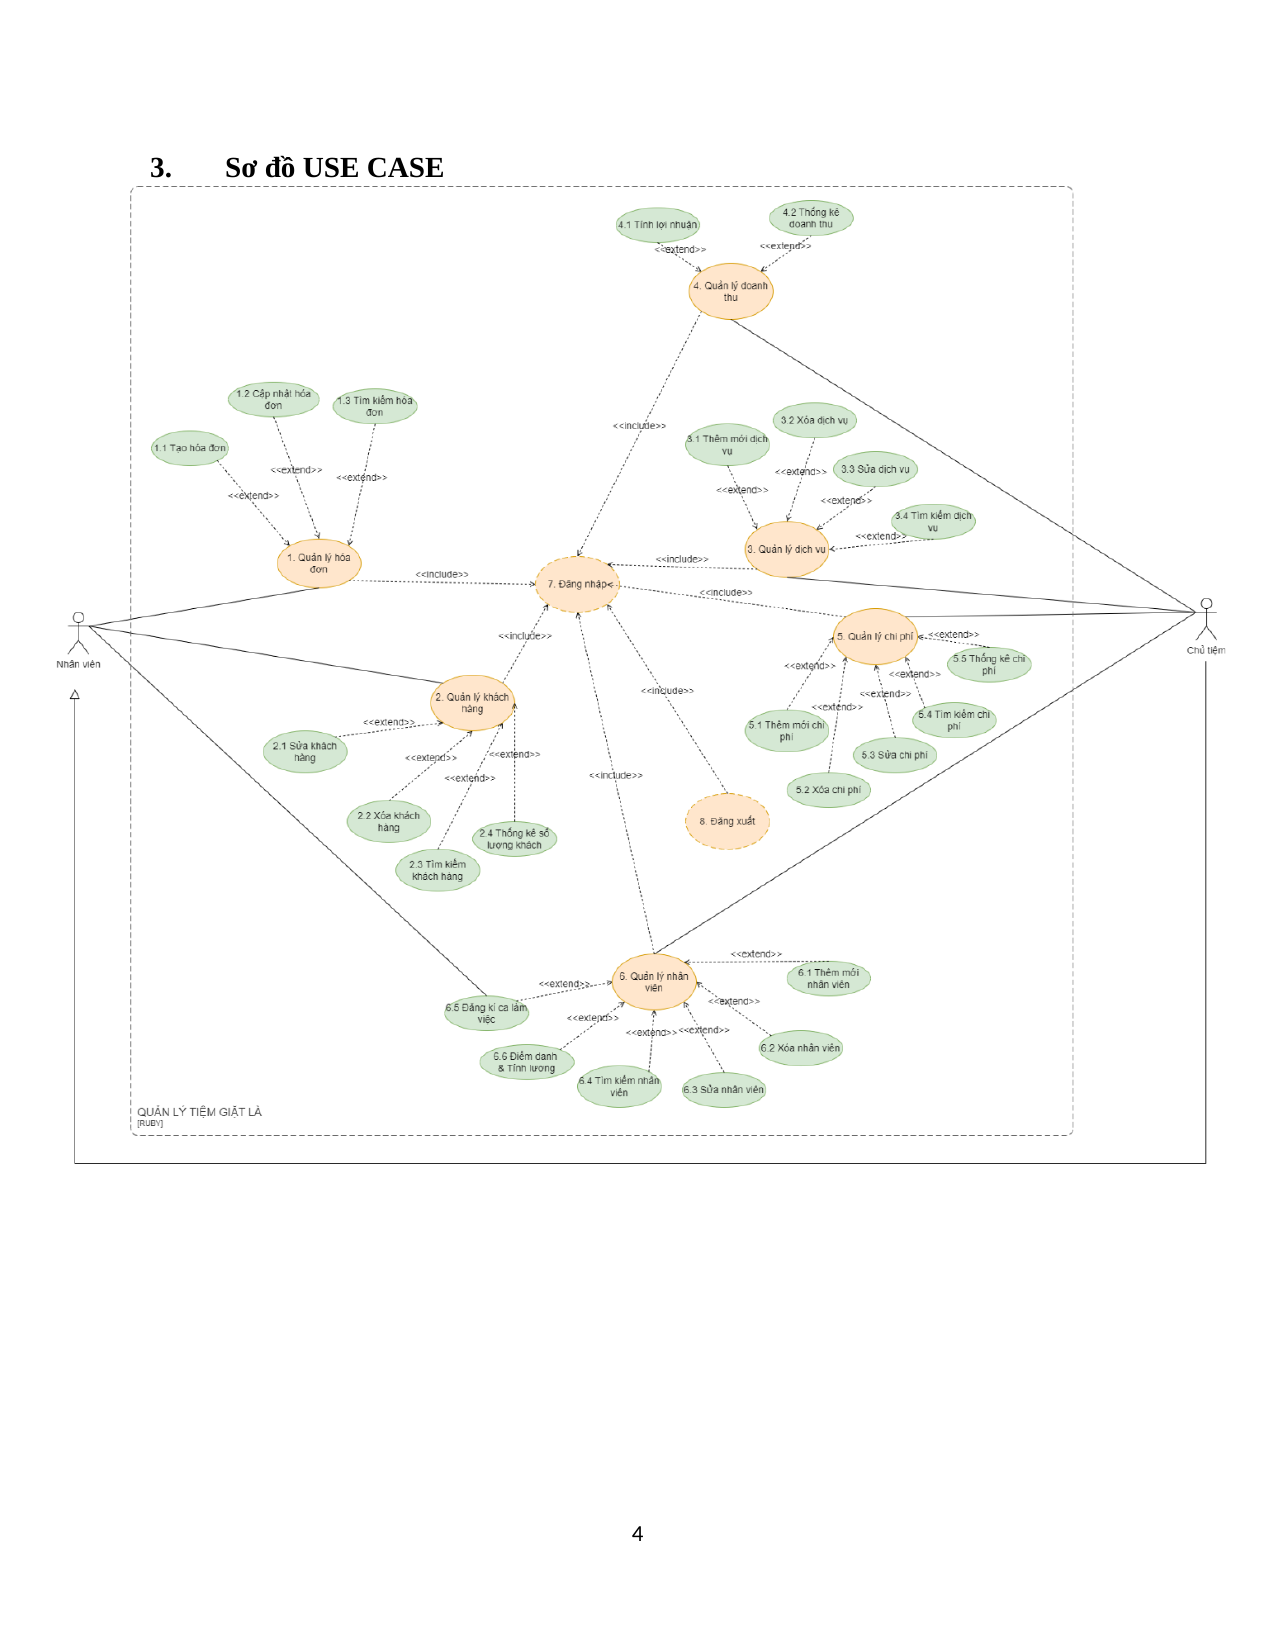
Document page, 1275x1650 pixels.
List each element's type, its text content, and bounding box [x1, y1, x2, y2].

subtitle Sơ đồ USE CASE [150, 150, 1125, 183]
picture [56, 186, 1226, 1173]
